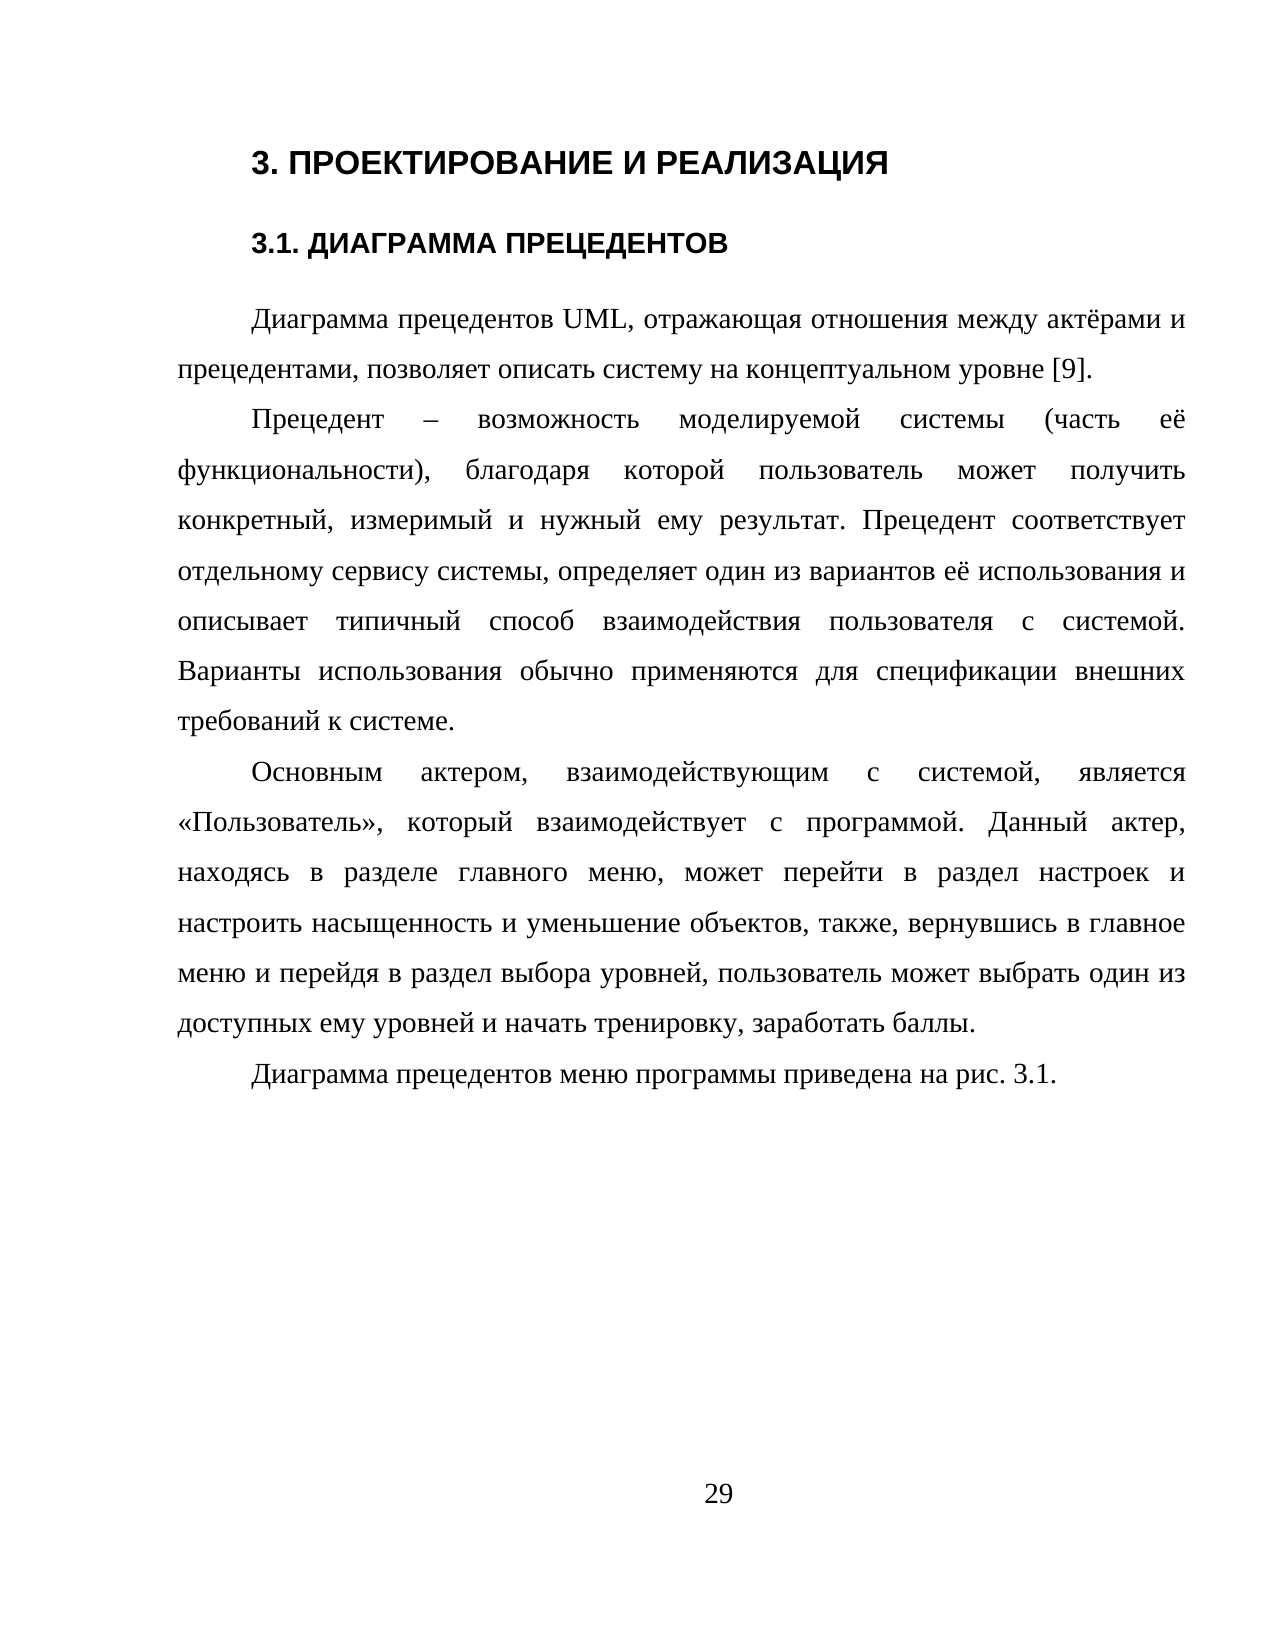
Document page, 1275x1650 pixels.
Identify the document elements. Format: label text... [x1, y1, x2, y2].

subtitle 3. ПРОЕКТИРОВАНИЕ И РЕАЛИЗАЦИЯ [177, 143, 1186, 182]
list Диаграмма прецедентов меню программы приведена на рис. 3.1. [177, 1056, 1186, 1089]
list Диаграмма прецедентов UML, отражающая отношения между актёрами и прецедентами, позволяет описать систему на концептуальном уровне [9]. [177, 301, 1186, 385]
list Основным актером, взаимодействующим с системой, является «Пользователь», который взаимодействует с программой. Данный актер, находясь в разделе главного меню, может перейти в раздел настроек и настроить насыщенность и уменьшение объектов, также, вернувшись в главное меню и перейдя в раздел выбора уровней, пользователь может выбрать один из доступных ему уровней и начать тренировку, заработать баллы. [177, 754, 1186, 1039]
subtitle 3.1. ДИАГРАММА ПРЕЦЕДЕНТОВ [177, 226, 1186, 259]
list Прецедент – возможность моделируемой системы (часть её функциональности), благодаря которой пользователь может получить конкретный, измеримый и нужный ему результат. Прецедент соответствует отдельному сервису системы, определяет один из вариантов её использования и описывает типичный способ взаимодействия пользователя с системой. Варианты использования обычно применяются для спецификации внешних требований к системе. [177, 402, 1186, 737]
